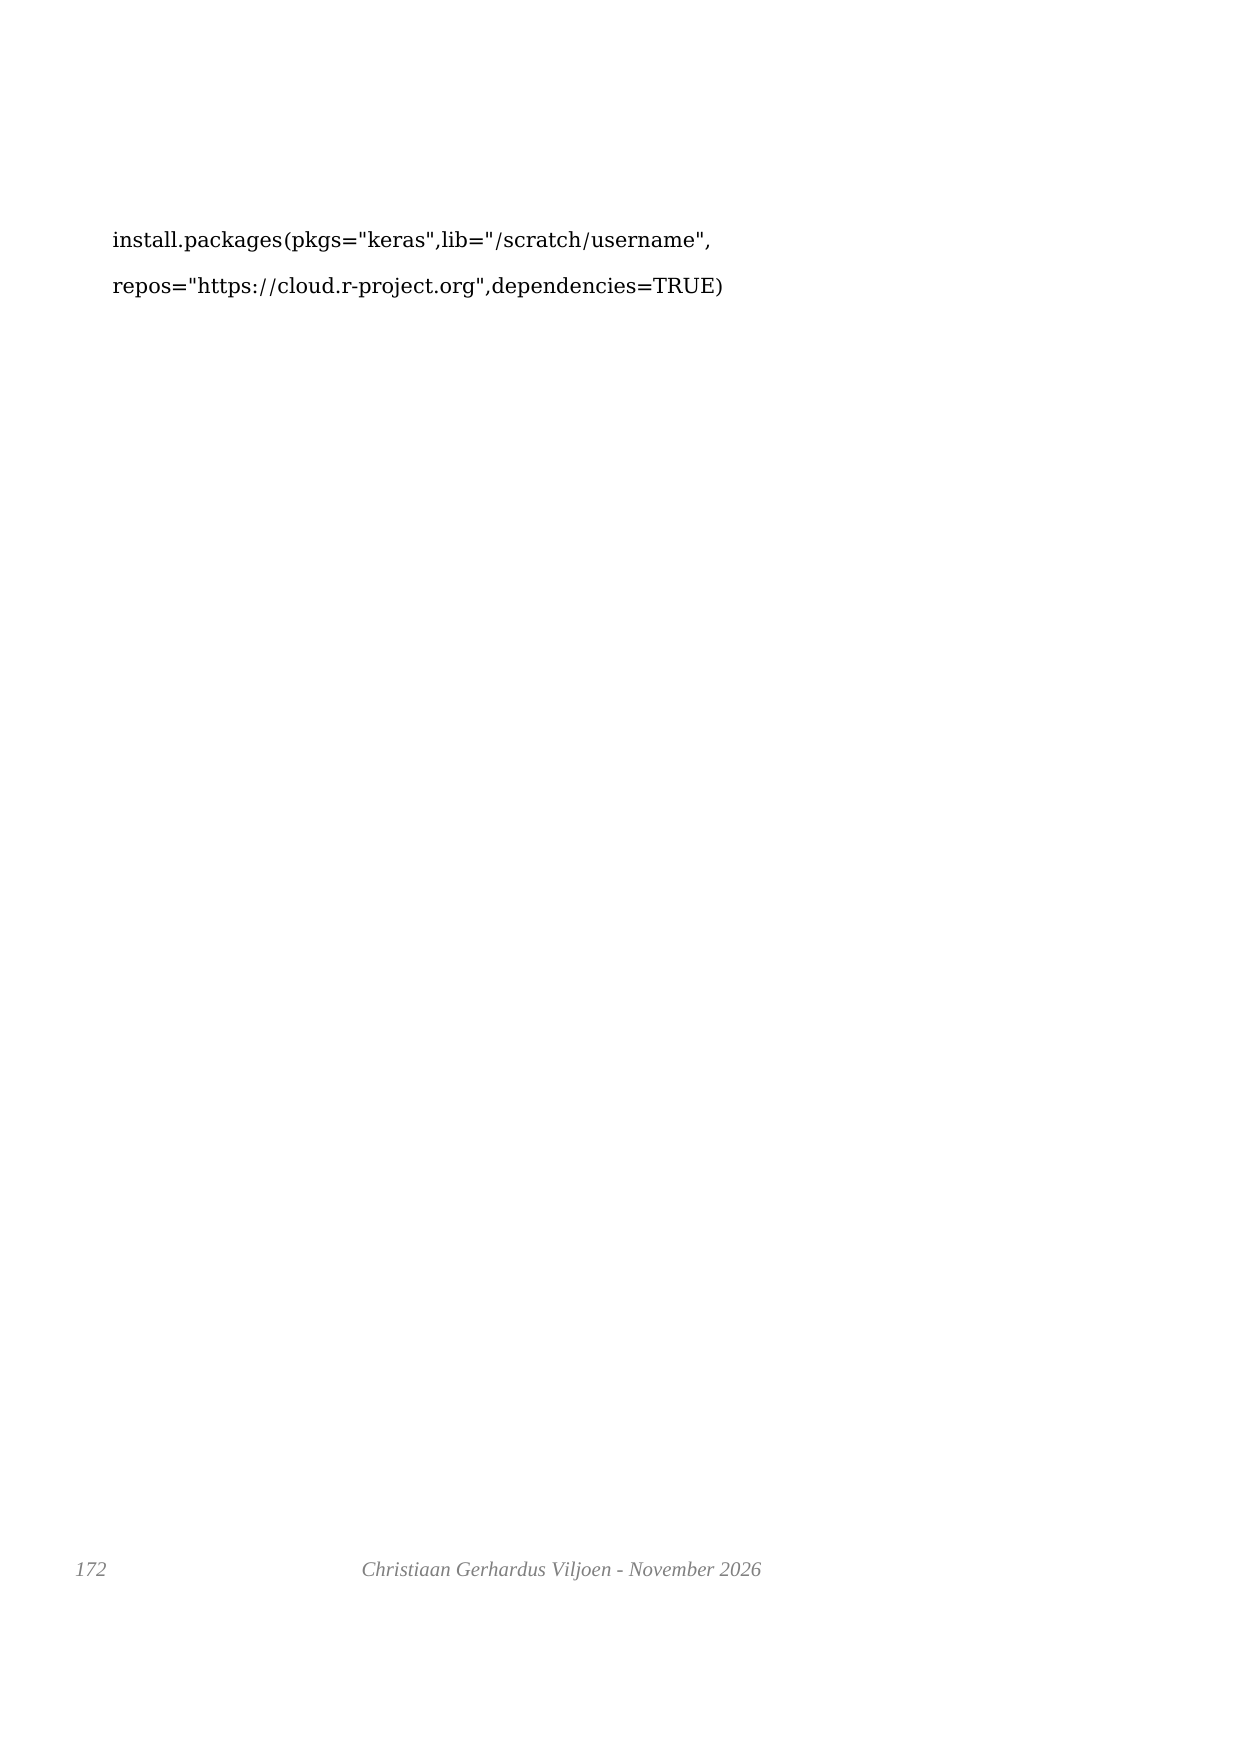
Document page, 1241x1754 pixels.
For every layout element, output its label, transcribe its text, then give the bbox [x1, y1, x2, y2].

text repos="https://cloud.r-project.org",dependencies=TRUE) [112, 272, 1165, 297]
text install.packages(pkgs="keras",lib="/scratch/username", [112, 227, 1165, 252]
